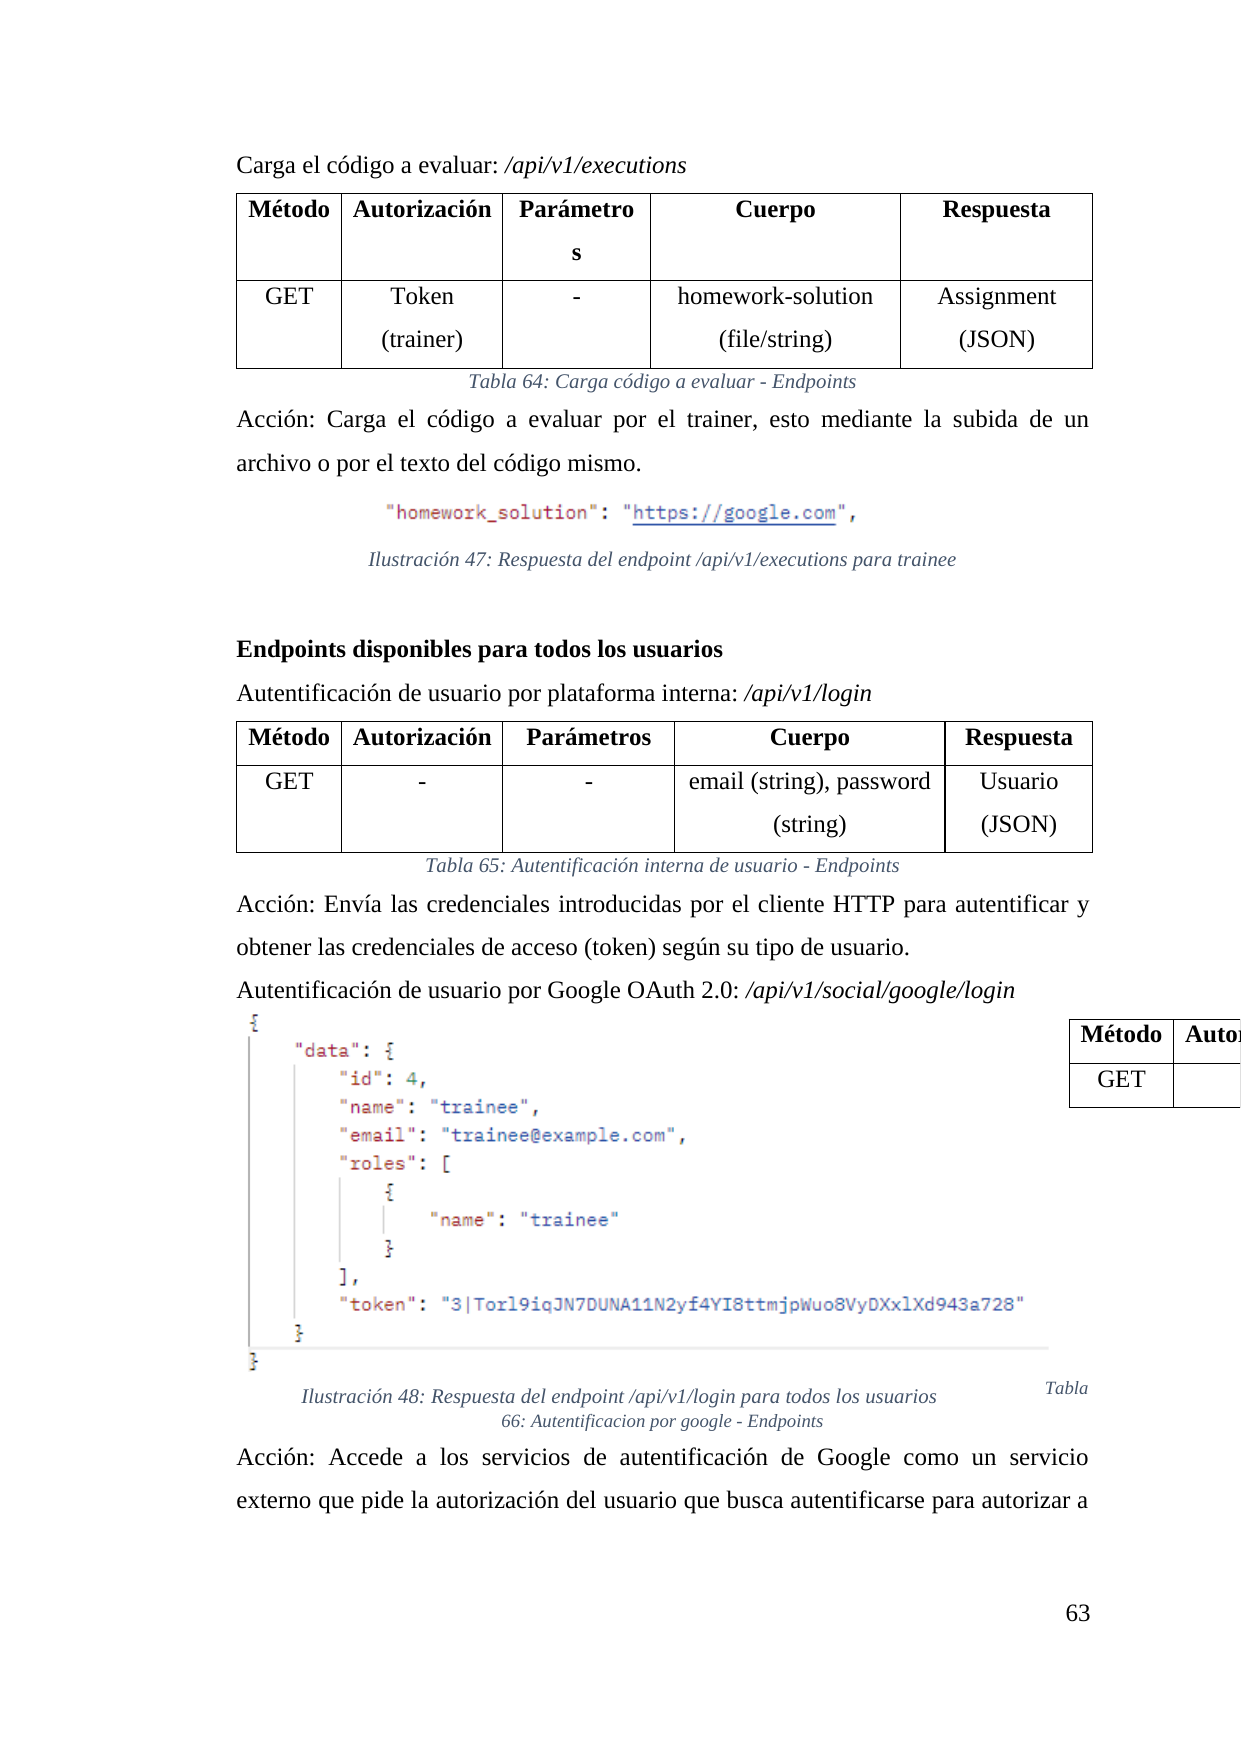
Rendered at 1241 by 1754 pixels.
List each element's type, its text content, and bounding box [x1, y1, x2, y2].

table_header Parámetros [503, 194, 650, 280]
table_cell - [342, 766, 502, 852]
subtitle Carga el código a evaluar: /api/v1/executions [236, 150, 1090, 179]
text Tabla 64: Carga código a evaluar - Endpoints [236, 369, 1090, 393]
table_header Método [237, 722, 341, 765]
table_header Método [237, 194, 341, 280]
table_cell GET [237, 766, 341, 852]
table_cell email (string), password (string) [675, 766, 944, 852]
table_cell - [503, 281, 650, 367]
table_header Cuerpo [651, 194, 900, 280]
text Acción: Envía las credenciales introducidas por el cliente HTTP para autentificar y obtener las credenciales de acceso (token) según su tipo de usuario. [236, 889, 1090, 961]
subtitle Autentificación de usuario por plataforma interna: /api/v1/login [236, 678, 1090, 706]
picture [236, 1011, 1048, 1369]
text Acción: Carga el código a evaluar por el trainer, esto mediante la subida de un archivo o por el texto del código mismo. [236, 404, 1090, 476]
table_cell homework-solution (file/string) [651, 281, 900, 367]
table_cell - [503, 766, 674, 852]
text Tabla 66: Autentificacion por google - Endpoints [236, 1108, 1090, 1431]
table_header Respuesta [901, 194, 1092, 280]
table_header Autorización [1174, 1020, 1240, 1063]
subtitle Autentificación de usuario por Google OAuth 2.0: /api/v1/social/google/login [236, 975, 1090, 1004]
table_header Respuesta [946, 722, 1092, 765]
table_cell Usuario (JSON) [946, 766, 1092, 852]
subtitle Endpoints disponibles para todos los usuarios [236, 577, 1090, 663]
table_cell GET [1070, 1064, 1173, 1107]
table_cell GET [237, 281, 341, 367]
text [236, 1442, 1090, 1513]
table_cell - [1174, 1064, 1240, 1107]
picture [381, 498, 857, 526]
table_header Autorización [342, 194, 502, 280]
table_cell Assignment (JSON) [901, 281, 1092, 367]
table_header Método [1070, 1020, 1173, 1063]
table_header Autorización [342, 722, 502, 765]
text Tabla 65: Autentificación interna de usuario - Endpoints [236, 853, 1090, 877]
table_header Cuerpo [675, 722, 944, 765]
table_header Parámetros [503, 722, 674, 765]
table_cell Token (trainer) [342, 281, 502, 367]
